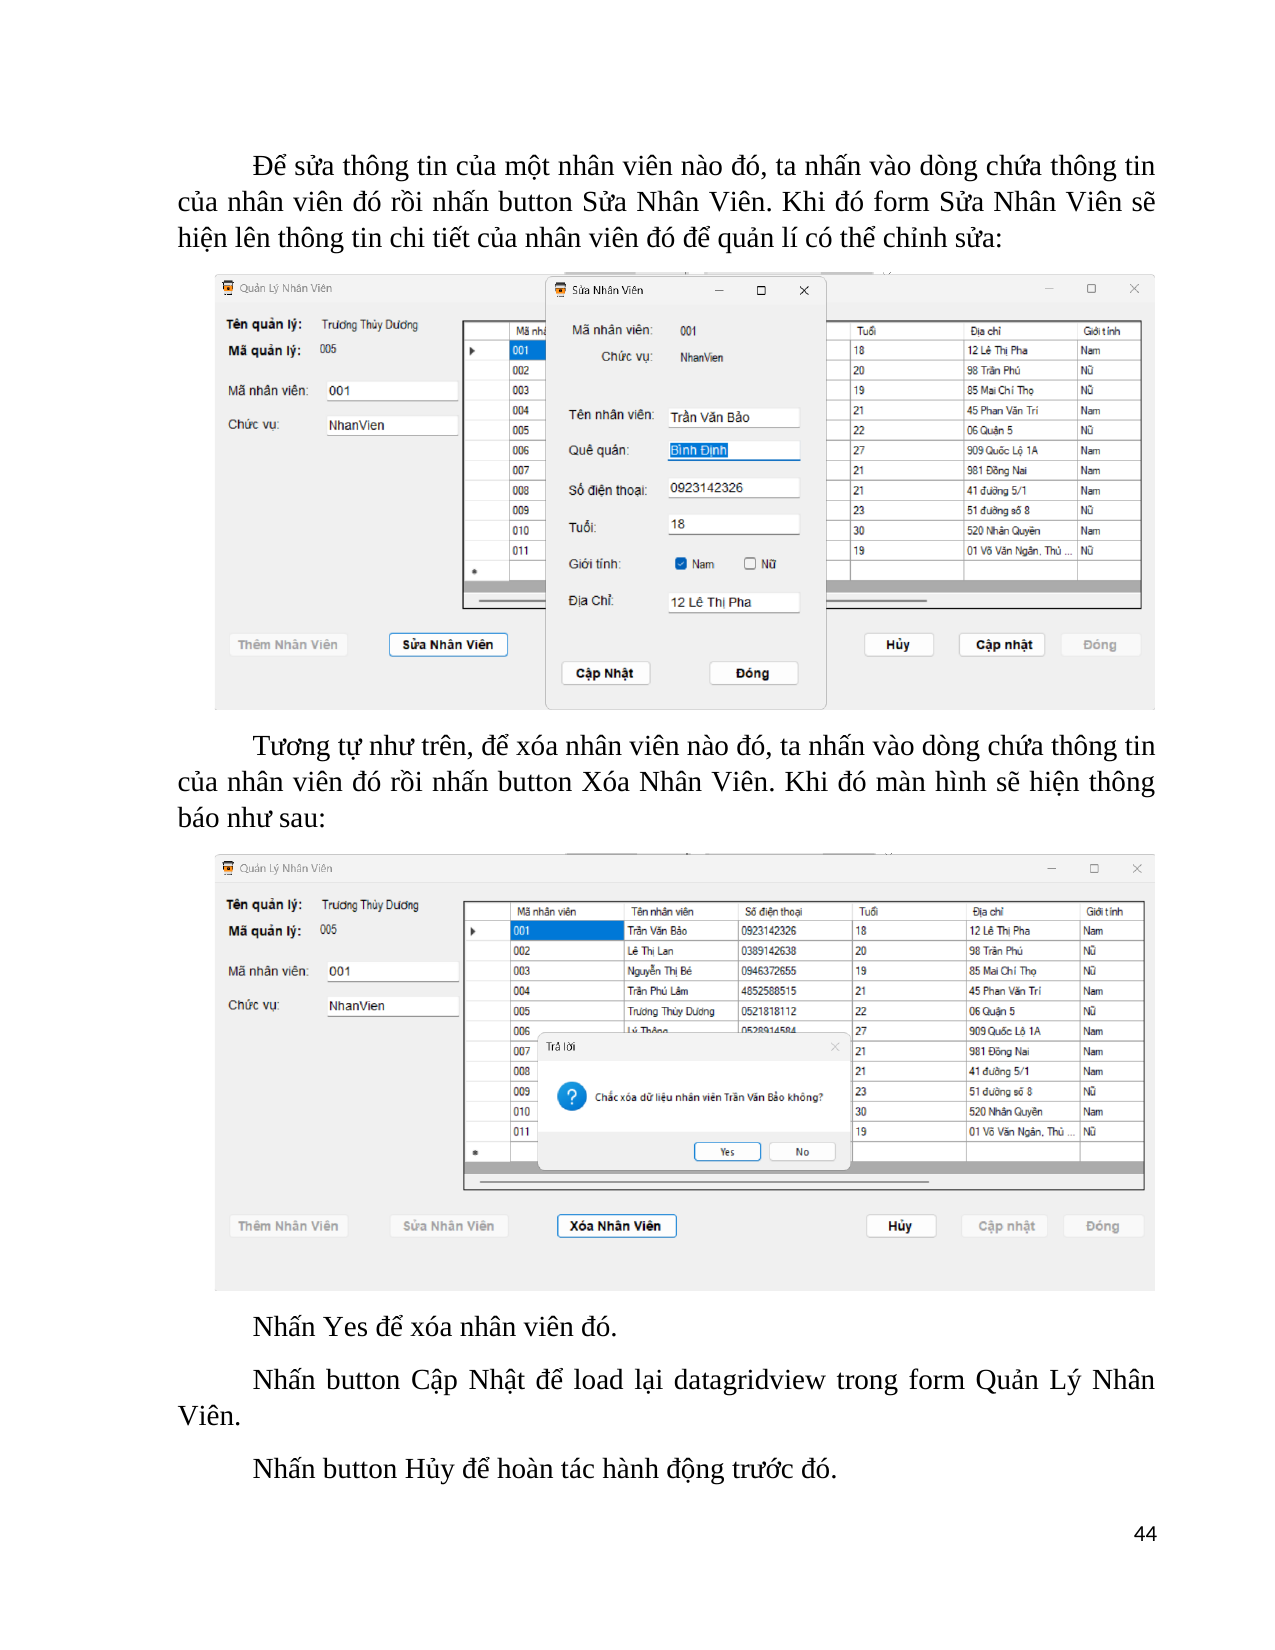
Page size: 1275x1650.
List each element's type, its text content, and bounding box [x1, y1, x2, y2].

text Tương tự như trên, để xóa nhân viên nào đó, ta nhấn vào dòng chứa thông tin của nhân viên đó rồi nhấn button Xóa Nhân Viên. Khi đó màn hình sẽ hiện thông báo như sau: [177, 728, 1157, 834]
picture [214, 853, 1155, 1291]
text Nhấn Yes để xóa nhân viên đó. [177, 1309, 1157, 1343]
picture [214, 272, 1155, 710]
text Nhấn button Cập Nhật để load lại datagridview trong form Quản Lý Nhân Viên. [177, 1362, 1157, 1432]
text Nhấn button Hủy để hoàn tác hành động trước đó. [177, 1451, 1157, 1485]
text Để sửa thông tin của một nhân viên nào đó, ta nhấn vào dòng chứa thông tin của nhân viên đó rồi nhấn button Sửa Nhân Viên. Khi đó form Sửa Nhân Viên sẽ hiện lên thông tin chi tiết của nhân viên đó để quản lí có thể chỉnh sửa: [177, 148, 1157, 253]
